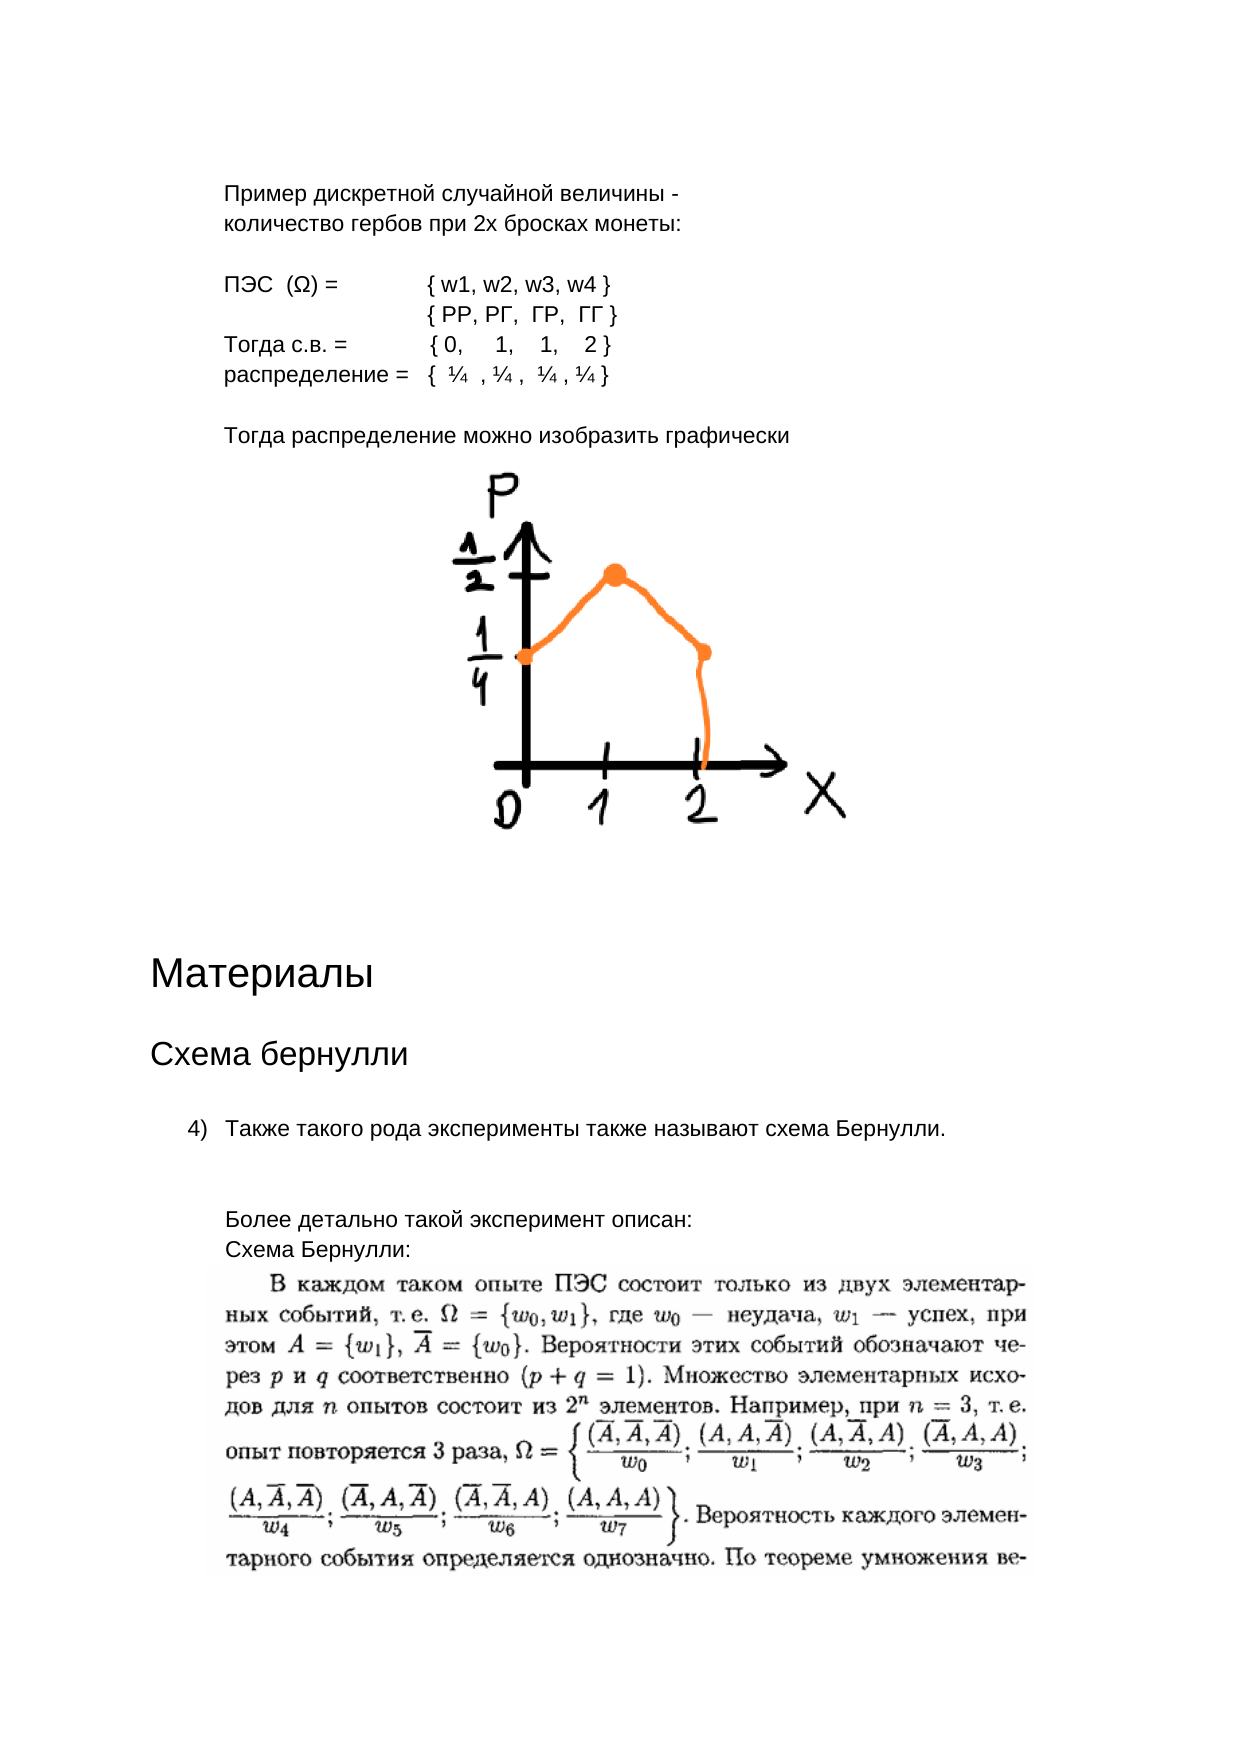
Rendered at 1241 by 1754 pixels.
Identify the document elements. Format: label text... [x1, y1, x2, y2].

text распределение = { ¼ , ¼ , ¼ , ¼ } [224, 361, 1090, 388]
text количество гербов при 2х бросках монеты: [224, 210, 1090, 237]
text Пример дискретной случайной величины - [224, 180, 1090, 207]
subtitle Материалы [150, 949, 1090, 997]
picture [205, 1266, 1035, 1577]
text ПЭС (Ω) = { w1, w2, w3, w4 } [224, 271, 1090, 297]
text Тогда с.в. = { 0, 1, 1, 2 } [224, 331, 1090, 358]
subtitle Схема бернулли [150, 1034, 1090, 1073]
list Также такого рода эксперименты также называют схема Бернулли. [187, 1115, 1090, 1142]
text Более детально такой эксперимент описан: [225, 1206, 1090, 1232]
text Тогда распределение можно изобразить графически [224, 422, 1090, 448]
text Схема Бернулли: [225, 1236, 1090, 1263]
picture [441, 452, 873, 843]
text { PP, РГ, ГР, ГГ } [224, 301, 1090, 327]
